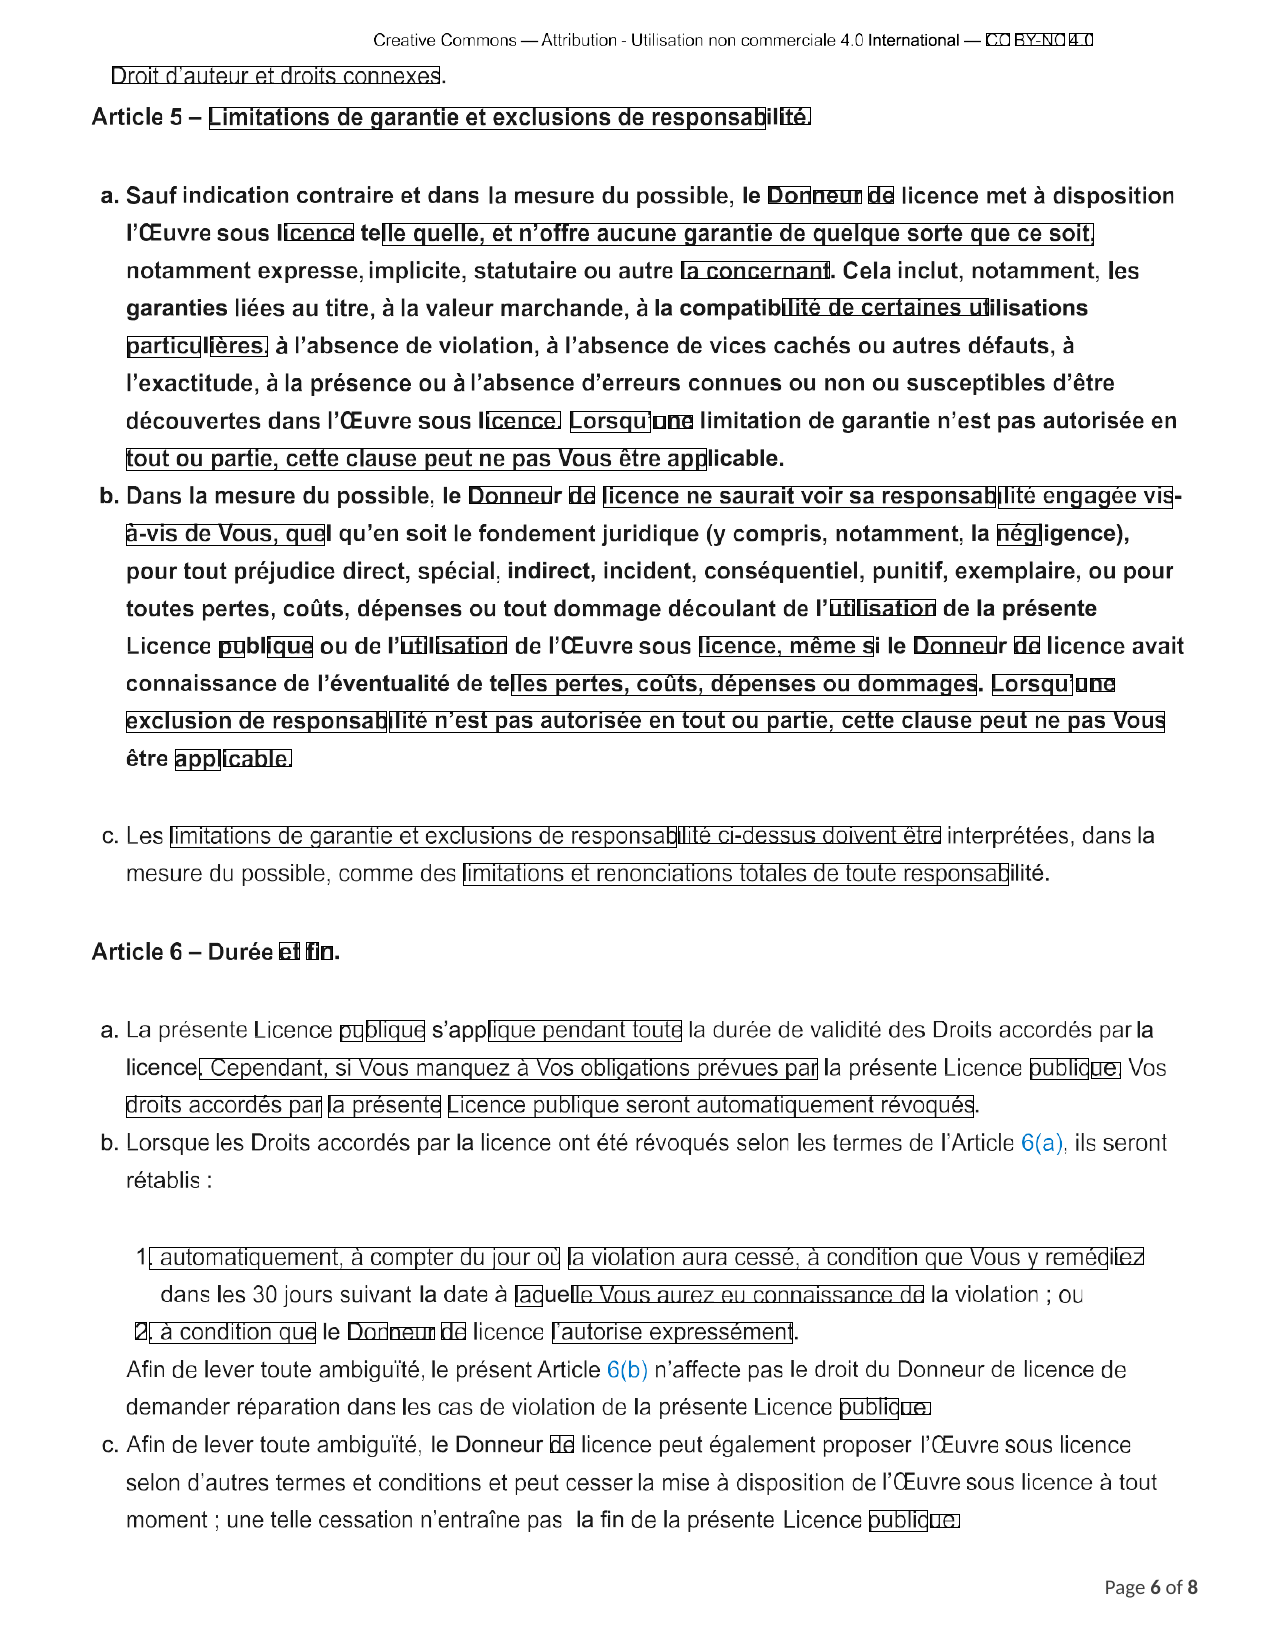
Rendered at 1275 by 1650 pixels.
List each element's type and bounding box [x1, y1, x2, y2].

picture [942, 1133, 1014, 1151]
picture [1077, 679, 1086, 691]
picture [209, 942, 273, 960]
picture [367, 1021, 424, 1041]
picture [814, 191, 861, 203]
picture [339, 524, 398, 545]
picture [437, 637, 506, 653]
picture [870, 1511, 927, 1531]
picture [582, 1435, 912, 1457]
picture [127, 525, 324, 545]
picture [127, 261, 363, 283]
picture [915, 637, 996, 653]
picture [1061, 1435, 1131, 1453]
picture [170, 942, 182, 960]
picture [217, 228, 269, 241]
picture [127, 674, 309, 691]
picture [210, 108, 765, 129]
picture [516, 1286, 542, 1306]
picture [126, 599, 808, 621]
picture [604, 487, 995, 507]
picture [551, 1436, 573, 1452]
picture [127, 637, 210, 654]
picture [457, 674, 482, 691]
picture [390, 712, 1164, 732]
picture [127, 826, 163, 844]
picture [825, 1058, 937, 1080]
picture [402, 637, 426, 653]
picture [470, 487, 551, 503]
picture [487, 412, 560, 428]
picture [374, 33, 516, 46]
picture [858, 600, 935, 615]
picture [127, 1133, 209, 1155]
picture [205, 1360, 424, 1382]
picture [220, 642, 244, 657]
picture [631, 1510, 656, 1528]
picture [285, 224, 353, 240]
picture [255, 1021, 332, 1038]
picture [127, 373, 278, 395]
picture [1070, 34, 1092, 45]
picture [931, 1515, 959, 1527]
picture [349, 1323, 387, 1339]
picture [211, 337, 267, 356]
picture [987, 34, 1009, 45]
picture [1059, 1289, 1083, 1303]
picture [127, 449, 706, 470]
picture [883, 1472, 960, 1490]
picture [127, 561, 500, 584]
picture [902, 186, 1174, 208]
picture [128, 337, 200, 357]
picture [280, 943, 299, 959]
picture [296, 336, 558, 357]
picture [170, 108, 182, 125]
picture [639, 641, 691, 654]
picture [572, 1286, 923, 1302]
picture [635, 1398, 747, 1419]
picture [489, 1021, 681, 1041]
picture [841, 1399, 898, 1419]
picture [307, 943, 318, 959]
picture [869, 187, 893, 203]
picture [689, 1021, 1132, 1042]
picture [91, 107, 163, 125]
picture [898, 261, 1099, 282]
picture [1016, 34, 1064, 45]
picture [843, 261, 891, 279]
picture [276, 336, 288, 354]
picture [369, 261, 673, 283]
picture [183, 186, 479, 203]
picture [127, 486, 181, 504]
picture [999, 487, 1172, 508]
picture [948, 826, 1131, 848]
picture [449, 1096, 973, 1117]
picture [172, 1360, 197, 1378]
picture [700, 637, 873, 656]
picture [285, 373, 465, 396]
picture [172, 1435, 197, 1453]
picture [541, 33, 616, 46]
picture [1048, 636, 1184, 654]
picture [781, 108, 810, 124]
picture [341, 1026, 362, 1041]
picture [91, 942, 163, 960]
picture [126, 186, 177, 204]
picture [654, 417, 665, 428]
picture [391, 1328, 434, 1339]
picture [218, 1285, 411, 1307]
picture [127, 712, 386, 732]
picture [113, 67, 439, 83]
picture [444, 1285, 488, 1302]
picture [569, 1248, 1107, 1269]
picture [679, 827, 940, 843]
picture [328, 411, 411, 429]
picture [432, 1360, 783, 1382]
picture [127, 864, 456, 886]
picture [236, 298, 394, 320]
picture [161, 1285, 210, 1302]
picture [418, 416, 471, 429]
picture [1128, 1058, 1166, 1076]
picture [993, 675, 1072, 695]
picture [127, 1510, 562, 1532]
picture [512, 675, 976, 695]
picture [1092, 1063, 1120, 1078]
picture [1005, 1439, 1052, 1453]
picture [783, 299, 988, 315]
picture [1024, 1360, 1094, 1377]
picture [664, 1510, 774, 1532]
picture [566, 336, 1074, 357]
picture [200, 1059, 817, 1079]
picture [268, 637, 312, 657]
picture [967, 1477, 1014, 1490]
picture [464, 864, 1008, 885]
picture [621, 33, 863, 46]
picture [1101, 1360, 1126, 1378]
picture [1116, 1248, 1143, 1264]
picture [205, 1435, 421, 1457]
picture [383, 224, 1093, 245]
picture [216, 1133, 450, 1155]
picture [442, 1323, 465, 1339]
picture [126, 1435, 164, 1452]
picture [515, 637, 541, 654]
picture [638, 1473, 876, 1495]
picture [489, 186, 733, 208]
picture [553, 1323, 792, 1343]
picture [127, 411, 320, 429]
picture [126, 1473, 633, 1495]
picture [798, 1133, 933, 1151]
picture [176, 750, 220, 770]
picture [224, 750, 291, 766]
picture [682, 262, 829, 278]
picture [126, 1360, 164, 1377]
picture [150, 1248, 559, 1269]
picture [150, 1323, 315, 1343]
picture [406, 524, 447, 541]
picture [943, 599, 969, 616]
picture [570, 487, 594, 503]
picture [127, 1021, 247, 1042]
picture [171, 827, 676, 847]
picture [902, 1403, 930, 1414]
picture [127, 1171, 199, 1188]
picture [1103, 1134, 1167, 1151]
picture [1076, 1133, 1096, 1151]
picture [955, 1285, 1038, 1302]
picture [495, 1285, 507, 1302]
picture [190, 486, 434, 508]
picture [998, 525, 1041, 545]
picture [320, 641, 347, 654]
picture [1091, 679, 1114, 691]
picture [831, 600, 854, 615]
picture [126, 749, 168, 766]
picture [755, 1398, 832, 1415]
picture [945, 1058, 1022, 1076]
picture [322, 947, 332, 959]
picture [791, 1360, 1015, 1377]
picture [701, 411, 1176, 433]
picture [571, 412, 650, 432]
picture [1022, 1473, 1157, 1490]
picture [471, 373, 1114, 395]
picture [922, 1435, 998, 1453]
picture [401, 298, 648, 320]
picture [1031, 1059, 1088, 1079]
picture [481, 1133, 789, 1155]
picture [549, 636, 633, 654]
picture [474, 1322, 543, 1340]
picture [1015, 637, 1039, 653]
picture [126, 1398, 395, 1419]
picture [329, 1096, 440, 1117]
picture [136, 1323, 146, 1339]
picture [127, 223, 211, 241]
picture [784, 1510, 862, 1528]
picture [604, 561, 1174, 583]
picture [127, 1097, 321, 1117]
picture [669, 416, 692, 428]
picture [454, 524, 963, 546]
picture [769, 187, 810, 203]
picture [1022, 1133, 1067, 1155]
picture [355, 637, 381, 654]
picture [1109, 261, 1139, 279]
picture [403, 1398, 626, 1415]
